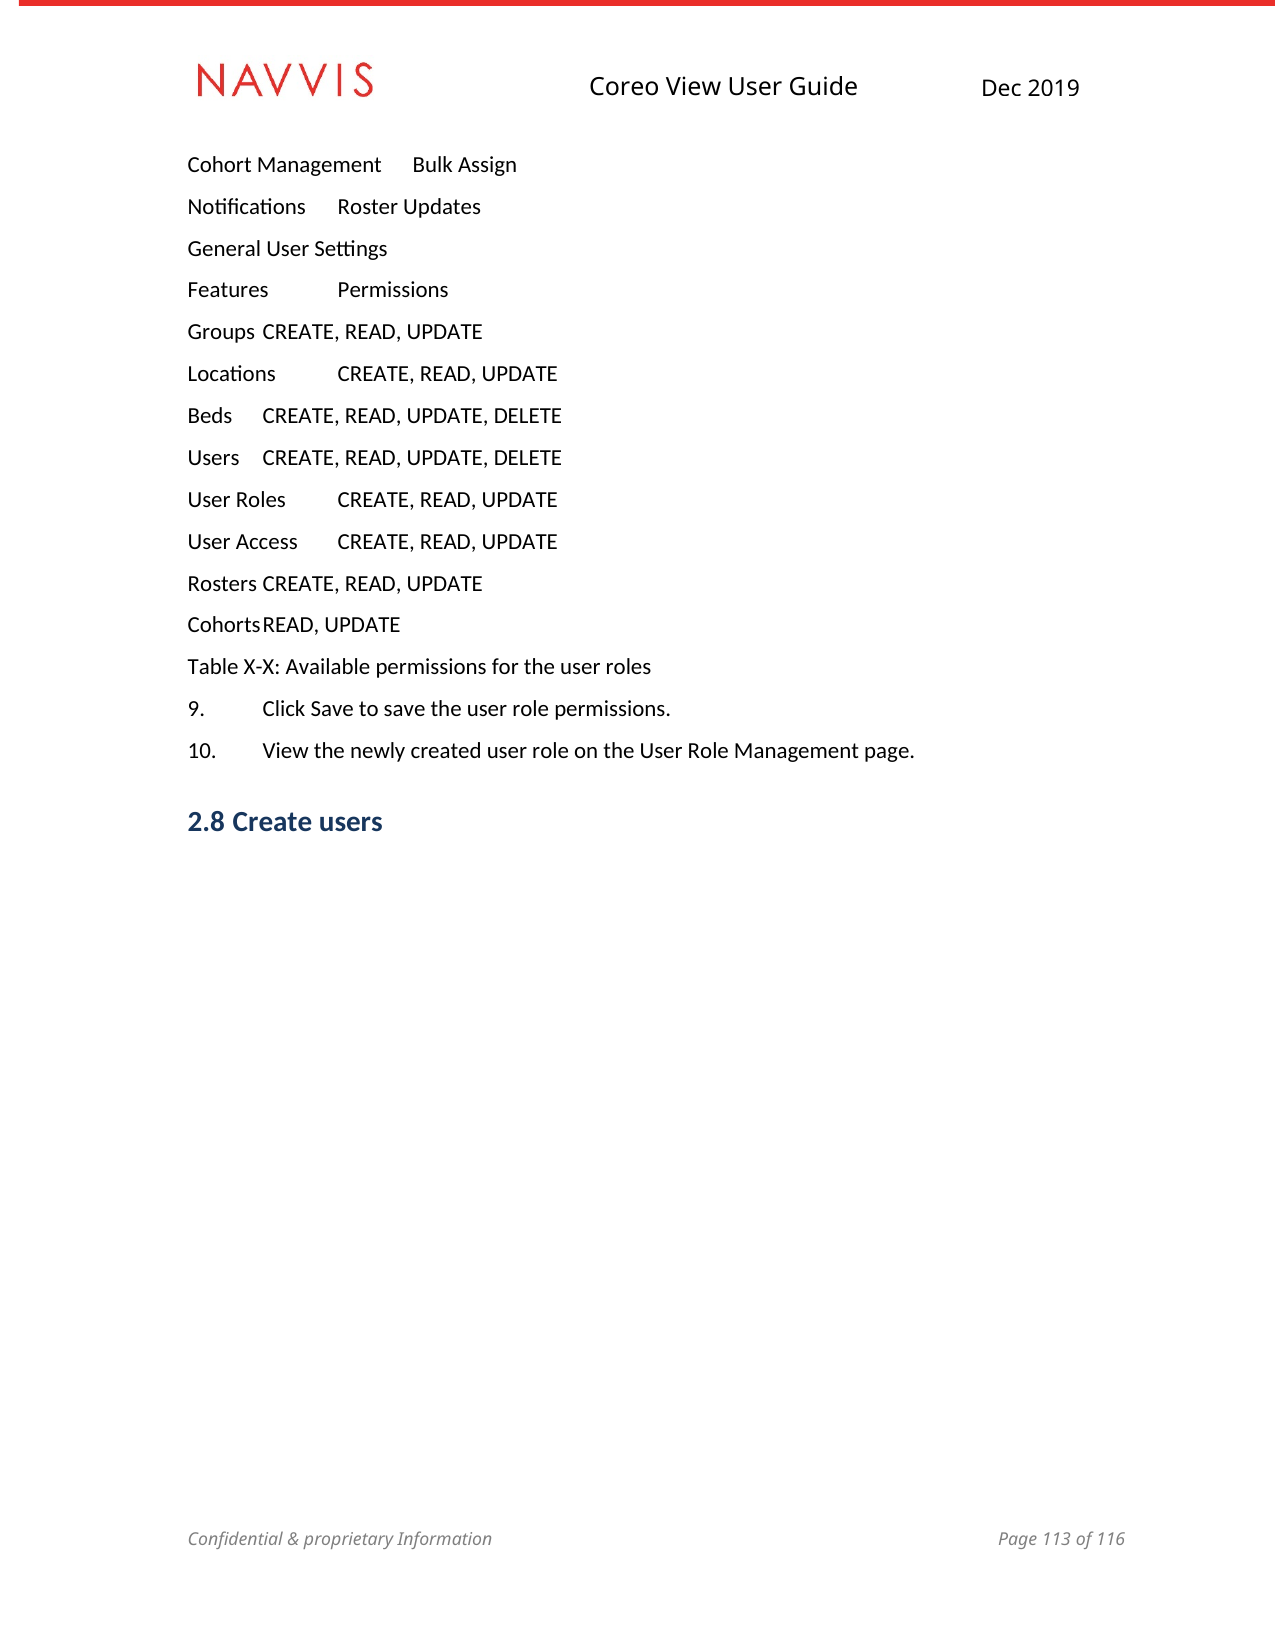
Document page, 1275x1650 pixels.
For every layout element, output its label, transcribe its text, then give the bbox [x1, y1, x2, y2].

text Features Permissions [187, 276, 1087, 304]
text Locations CREATE, READ, UPDATE [187, 359, 1087, 387]
subtitle Create users [187, 803, 1087, 839]
text Cohorts READ, UPDATE [187, 611, 1087, 639]
text Rosters CREATE, READ, UPDATE [187, 569, 1087, 597]
text User Access CREATE, READ, UPDATE [187, 527, 1087, 555]
text General User Settings [187, 234, 1087, 262]
text Notifications Roster Updates [187, 192, 1087, 220]
text Cohort Management Bulk Assign [187, 150, 1087, 178]
picture [187, 55, 383, 104]
text Beds CREATE, READ, UPDATE, DELETE [187, 401, 1087, 429]
text Groups CREATE, READ, UPDATE [187, 317, 1087, 346]
text Users CREATE, READ, UPDATE, DELETE [187, 443, 1087, 471]
text 9. Click Save to save the user role permissions. [187, 694, 1087, 722]
text Table X-X: Available permissions for the user roles [187, 652, 1087, 681]
text 10. View the newly created user role on the User Role Management page. [187, 736, 1087, 764]
text User Roles CREATE, READ, UPDATE [187, 485, 1087, 513]
